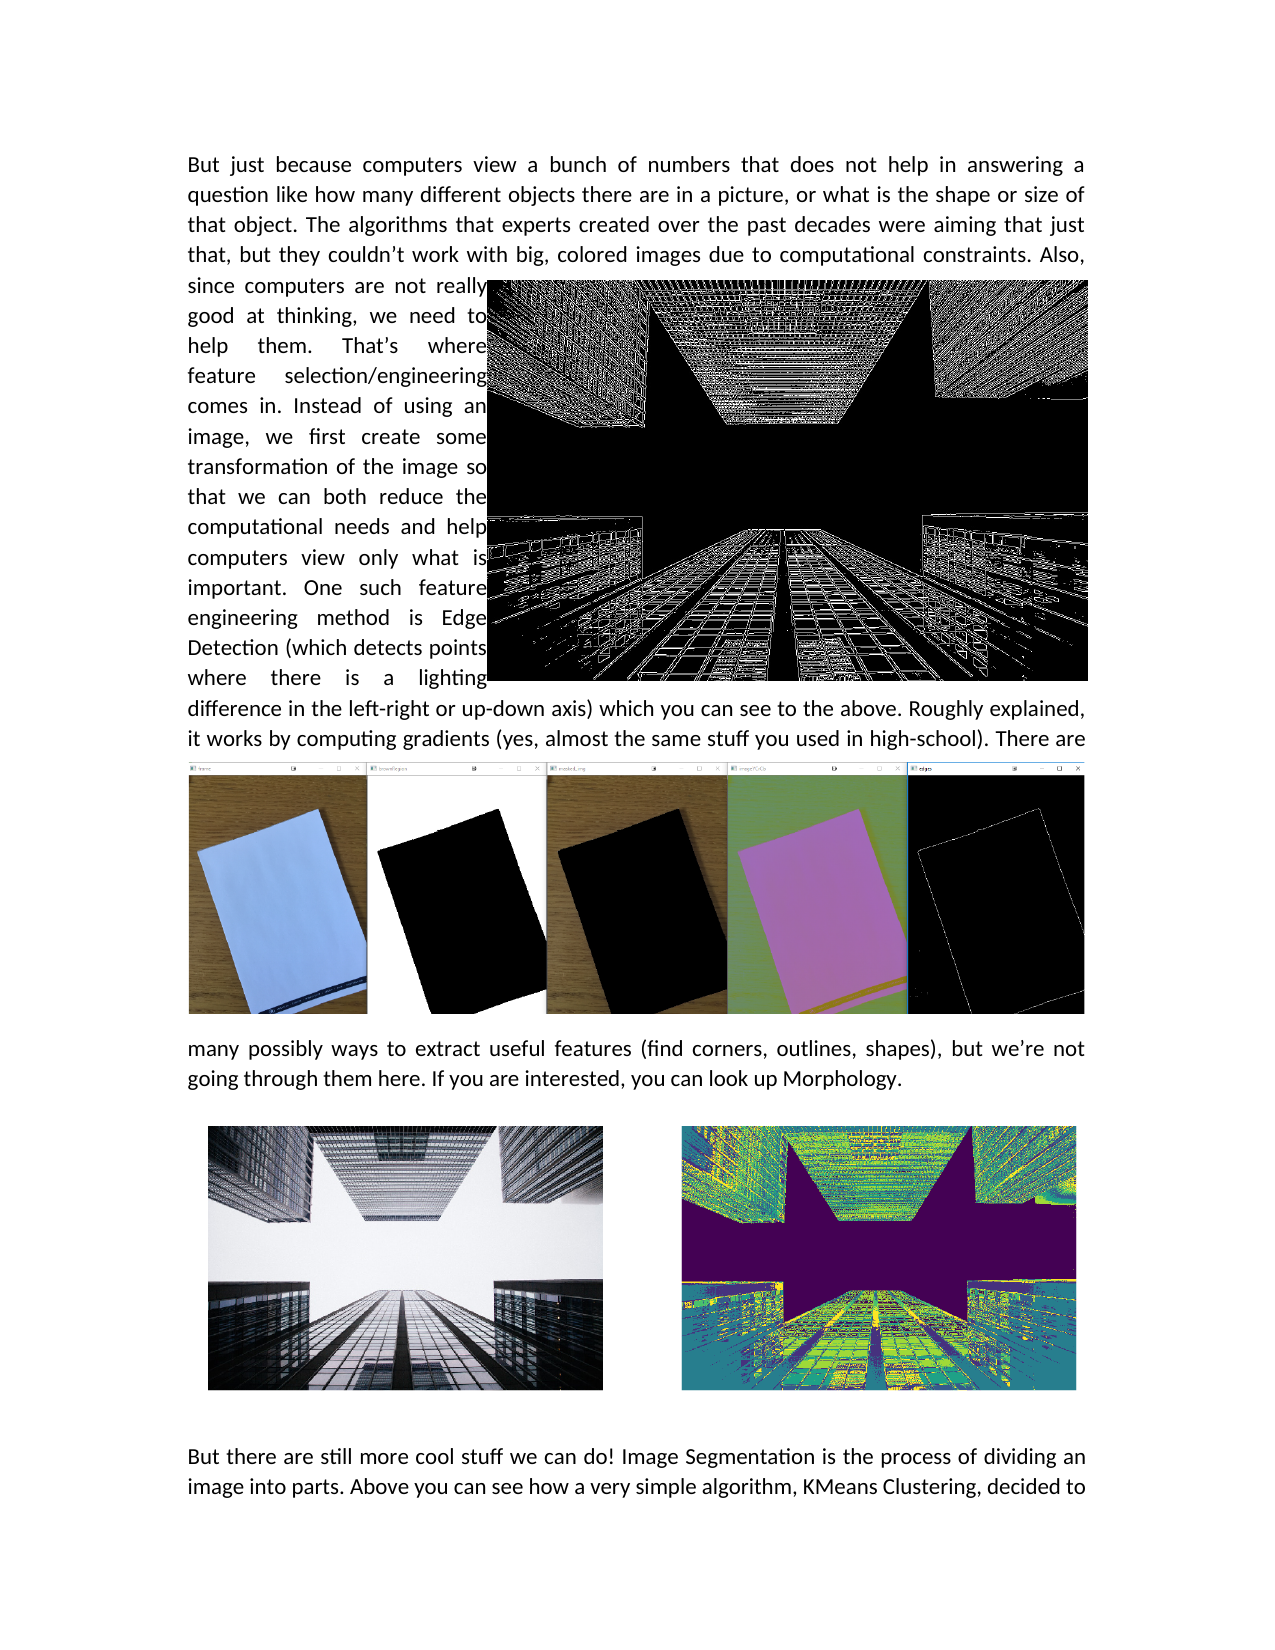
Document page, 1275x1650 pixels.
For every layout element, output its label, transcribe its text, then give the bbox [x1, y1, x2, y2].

picture [187, 1119, 1088, 1405]
picture [187, 762, 1084, 1013]
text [187, 1158, 1087, 1500]
